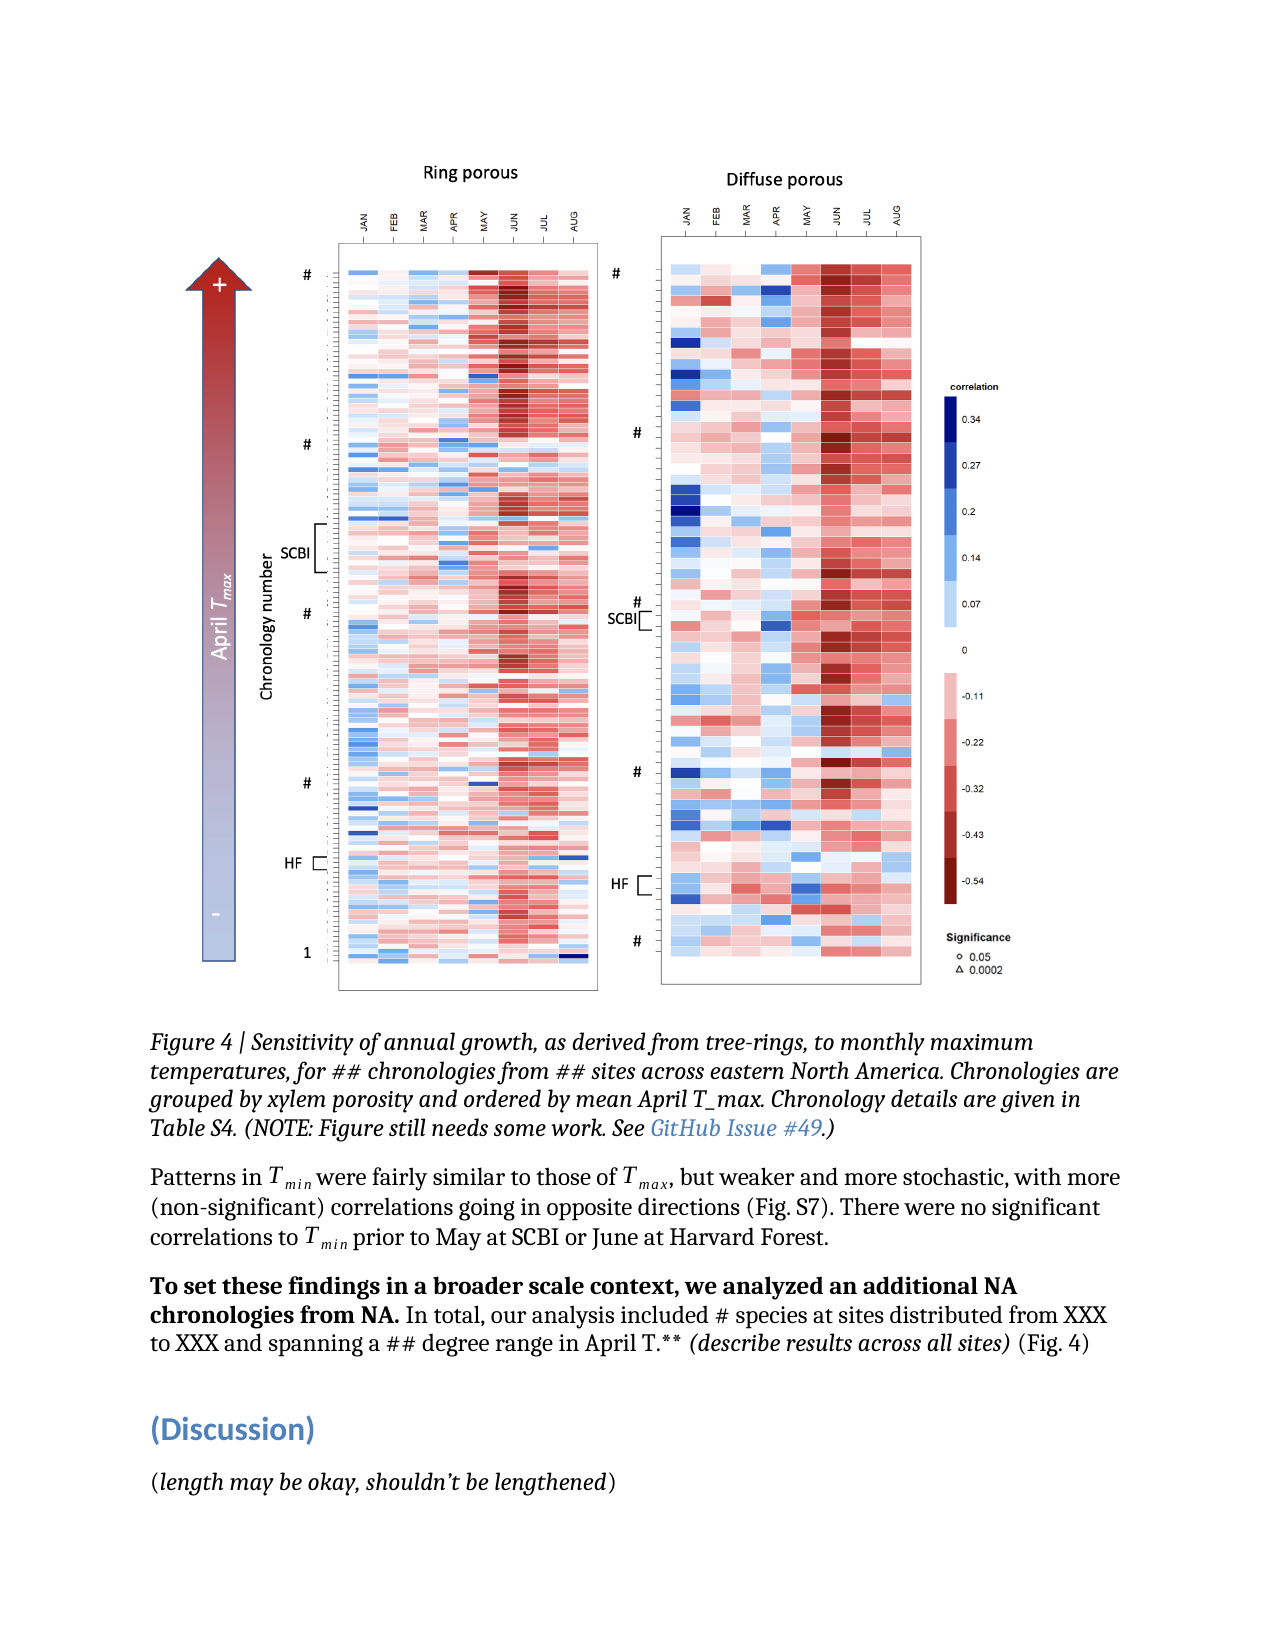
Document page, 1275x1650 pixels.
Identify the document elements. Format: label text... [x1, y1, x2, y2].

subtitle (Discussion) [150, 1408, 1125, 1449]
picture [168, 150, 1044, 1007]
text (length may be okay, shouldn’t be lengthened) [150, 1468, 1125, 1496]
text To set these findings in a broader scale context, we analyzed an additional NA chronologies from NA. In total, our analysis included # species at sites distributed from XXX to XXX and spanning a ## degree range in April T.** (describe results across all sites) (Fig. 4) [150, 1272, 1125, 1358]
text Figure 4 | Sensitivity of annual growth, as derived from tree-rings, to monthly maximum temperatures, for ## chronologies from ## sites across eastern North America. Chronologies are grouped by xylem porosity and ordered by mean April T_max. Chronology details are given in Table S4. (NOTE: Figure still needs some work. See GitHub Issue #49.) [150, 1028, 1125, 1143]
text Patterns in were fairly similar to those of , but weaker and more stochastic, with more (non-significant) correlations going in opposite directions (Fig. S7). There were no significant correlations to prior to May at SCBI or June at Harvard Forest. [150, 1162, 1125, 1253]
